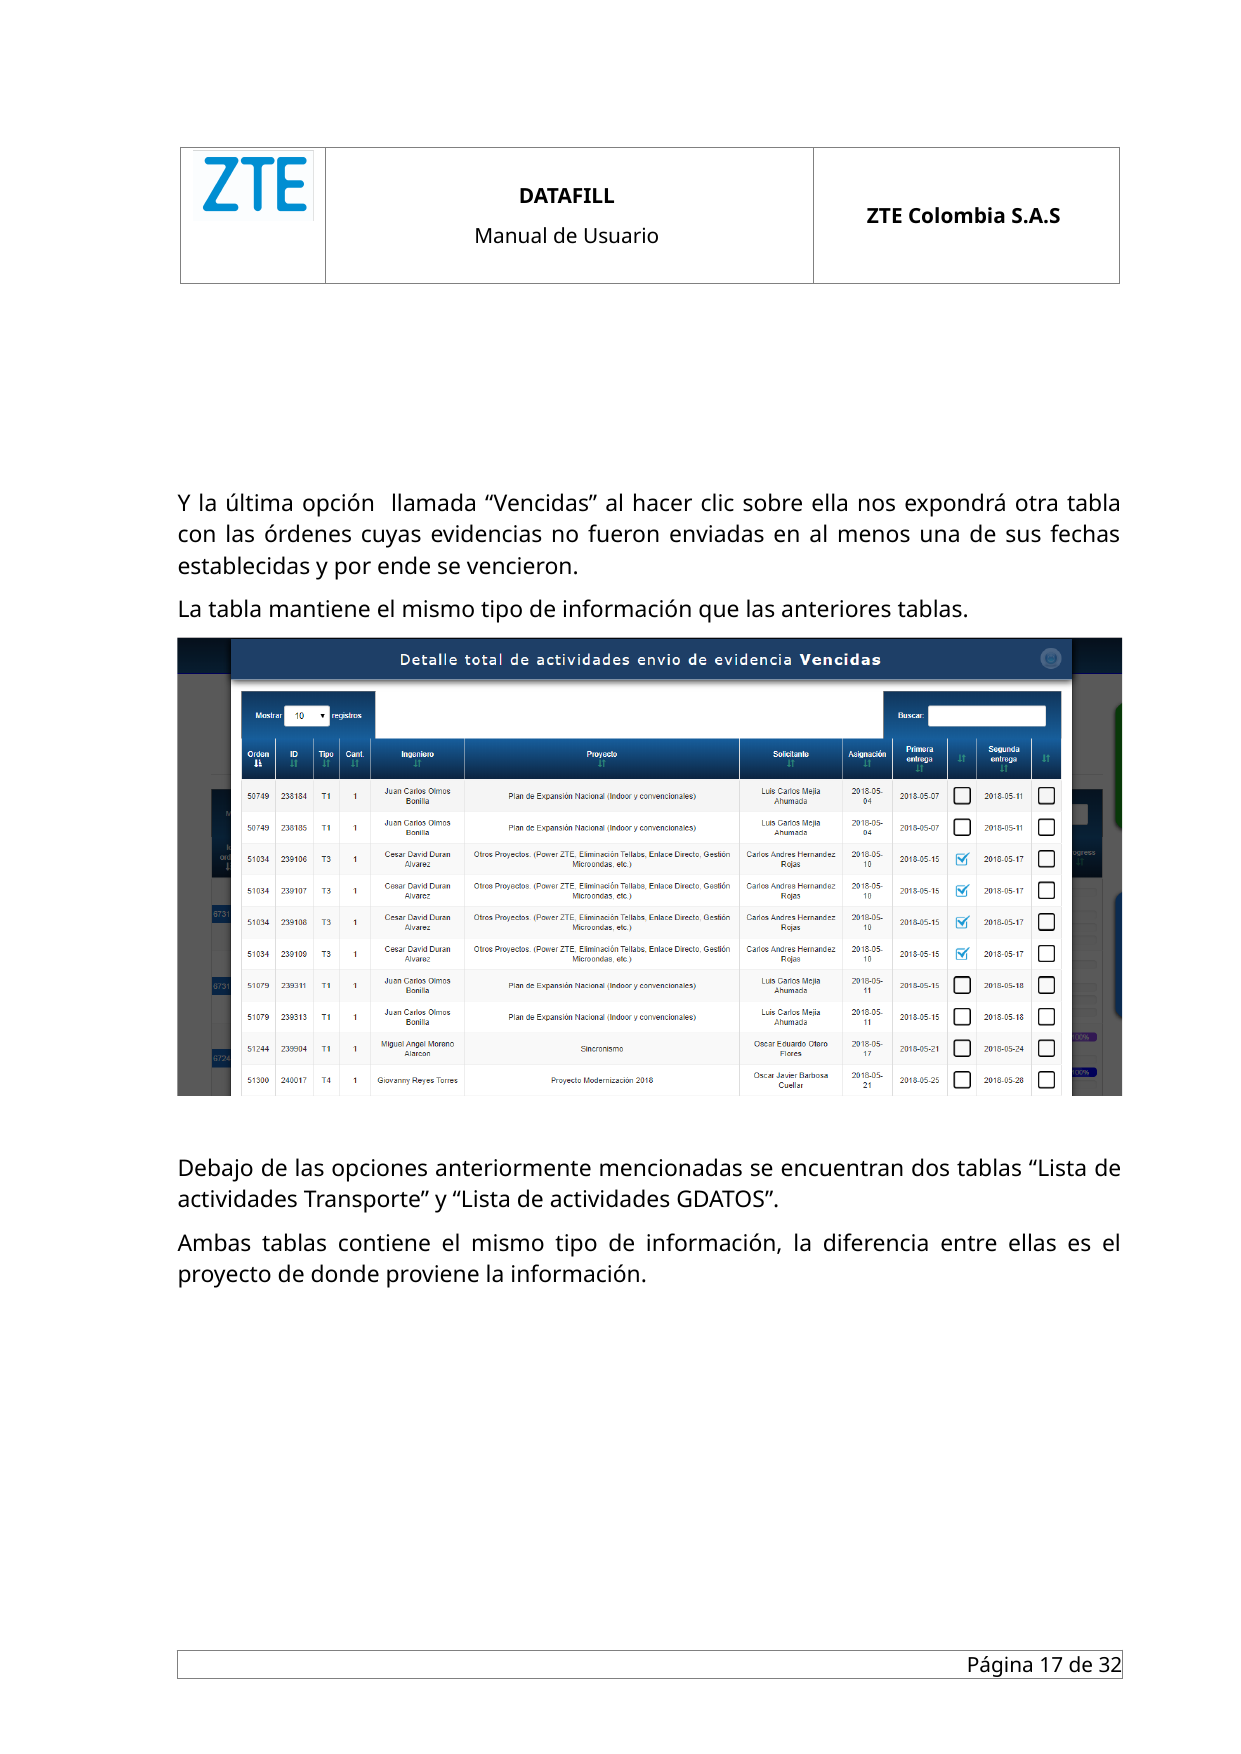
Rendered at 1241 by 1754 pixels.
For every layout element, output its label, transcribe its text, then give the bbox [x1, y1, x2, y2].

text Y la última opción llamada “Vencidas” al hacer clic sobre ella nos expondrá otra tabla con las órdenes cuyas evidencias no fueron enviadas en al menos una de sus fechas establecidas y por ende se vencieron. [177, 487, 1122, 581]
picture [193, 150, 314, 221]
picture [177, 637, 1123, 1096]
text Debajo de las opciones anteriormente mencionadas se encuentran dos tablas “Lista de actividades Transporte” y “Lista de actividades GDATOS”. [177, 1152, 1122, 1215]
text La tabla mantiene el mismo tipo de información que las anteriores tablas. [177, 593, 1122, 625]
text Ambas tablas contiene el mismo tipo de información, la diferencia entre ellas es el proyecto de donde proviene la información. [177, 1227, 1122, 1290]
